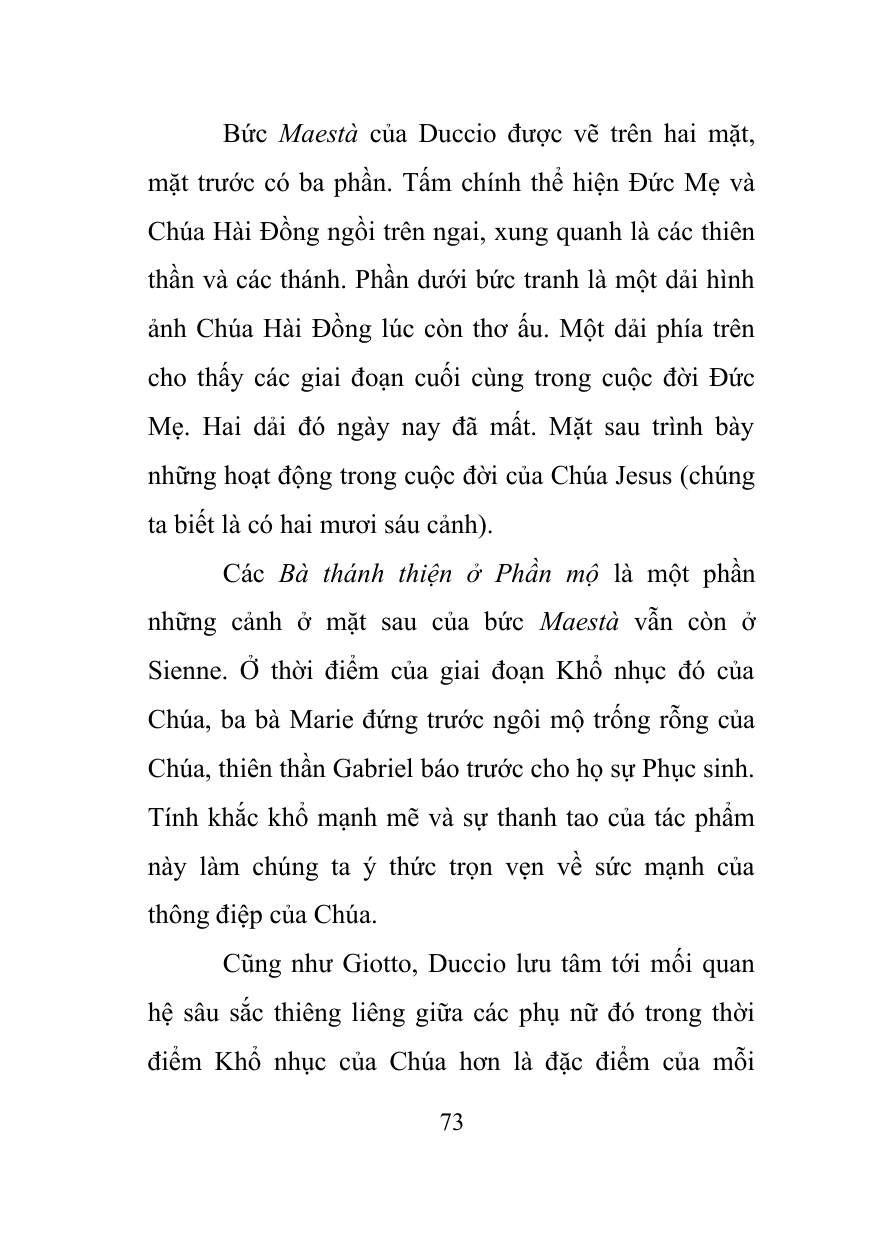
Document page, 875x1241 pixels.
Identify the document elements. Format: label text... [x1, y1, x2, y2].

text Bức Maestà của Duccio được vẽ trên hai mặt, mặt trước có ba phần. Tấm chính thể hiện Đức Mẹ và Chúa Hài Đồng ngồi trên ngai, xung quanh là các thiên thần và các thánh. Phần dưới bức tranh là một dải hình ảnh Chúa Hài Đồng lúc còn thơ ấu. Một dải phía trên cho thấy các giai đoạn cuối cùng trong cuộc đời Đức Mẹ. Hai dải đó ngày nay đã mất. Mặt sau trình bày những hoạt động trong cuộc đời của Chúa Jesus (chúng ta biết là có hai mươi sáu cảnh). [148, 118, 756, 539]
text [148, 949, 756, 1076]
text Các Bà thánh thiện ở Phần mộ là một phần những cảnh ở mặt sau của bức Maestà vẫn còn ở Sienne. Ở thời điểm của giai đoạn Khổ nhục đó của Chúa, ba bà Marie đứng trước ngôi mộ trống rỗng của Chúa, thiên thần Gabriel báo trước cho họ sự Phục sinh. Tính khắc khổ mạnh mẽ và sự thanh tao của tác phẩm này làm chúng ta ý thức trọn vẹn về sức mạnh của thông điệp của Chúa. [148, 558, 756, 930]
